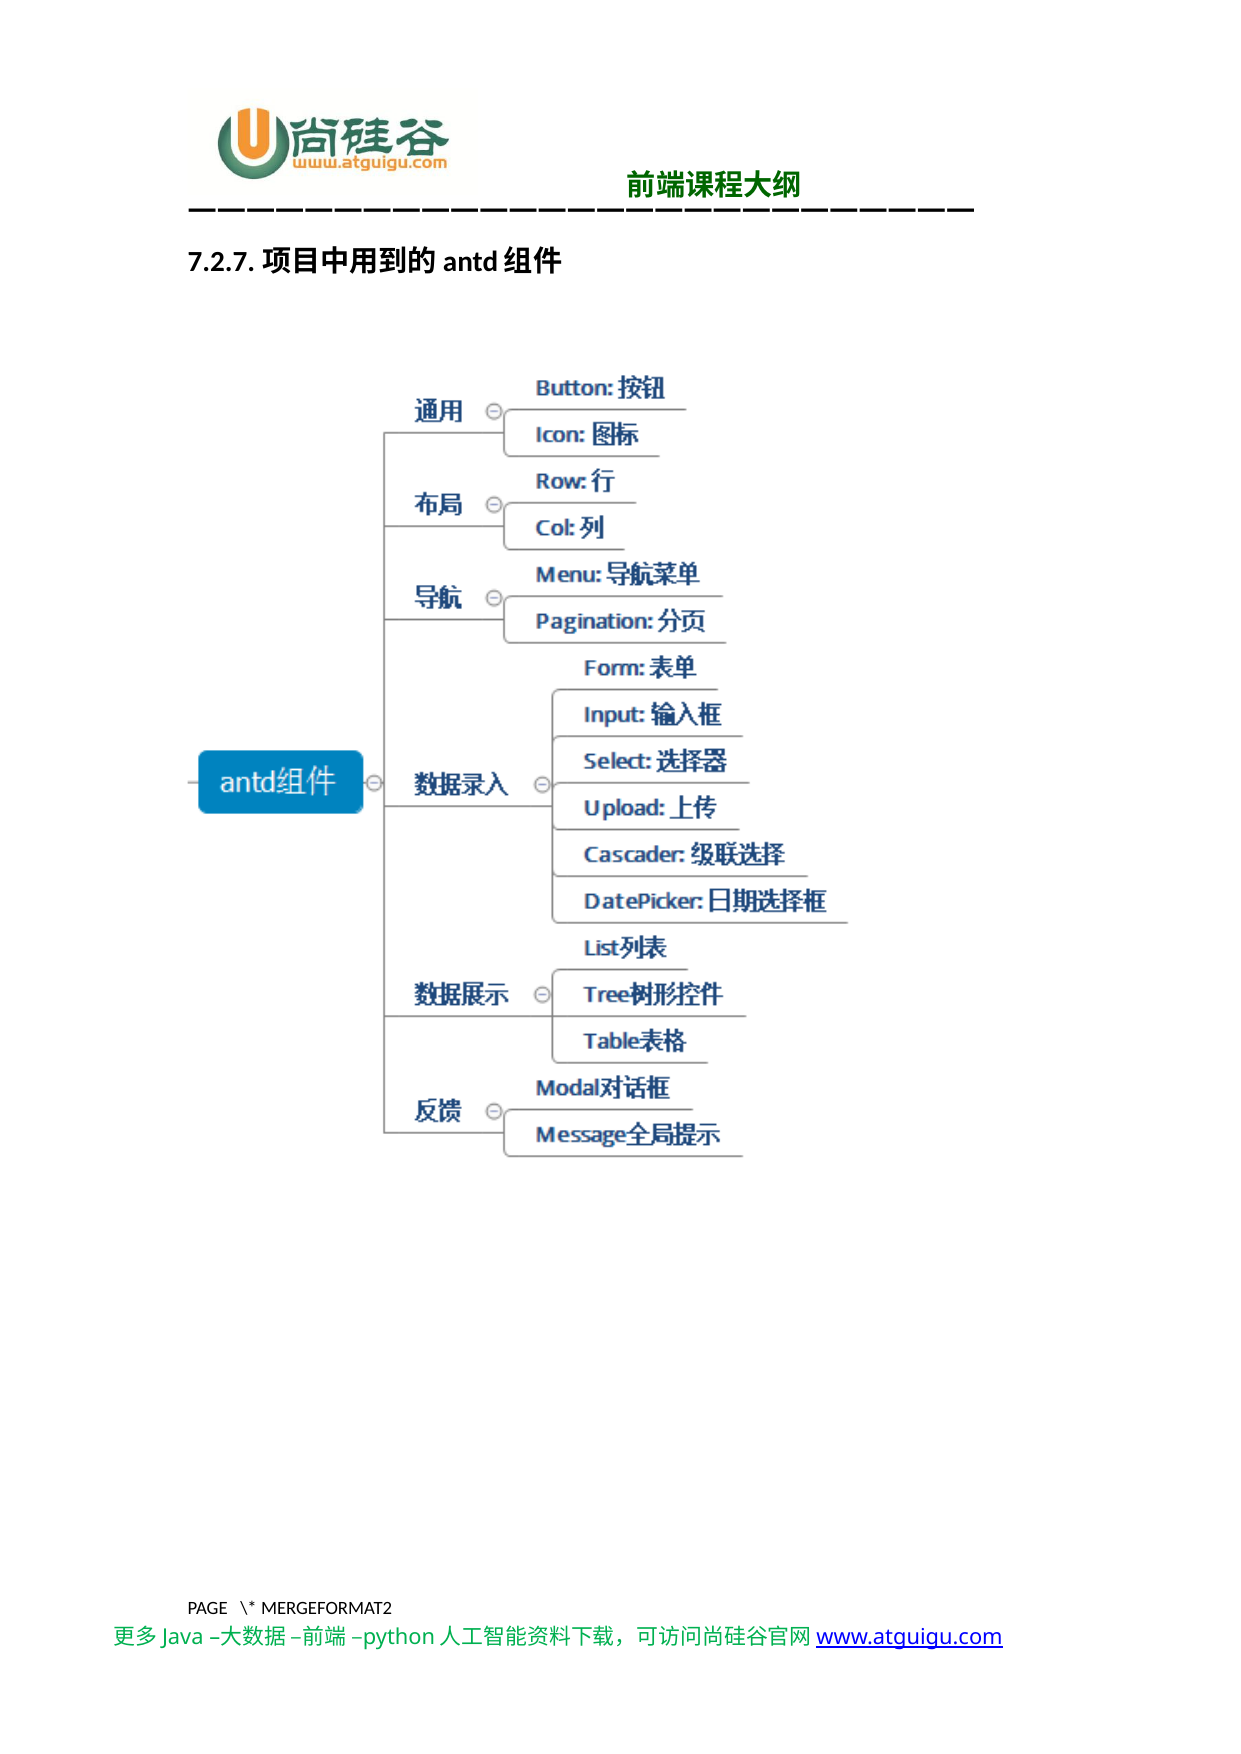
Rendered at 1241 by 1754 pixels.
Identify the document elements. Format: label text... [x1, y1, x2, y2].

subtitle 7.2.7. 项目中用到的antd组件 [187, 227, 1053, 292]
picture [187, 349, 925, 1174]
picture [187, 88, 479, 195]
